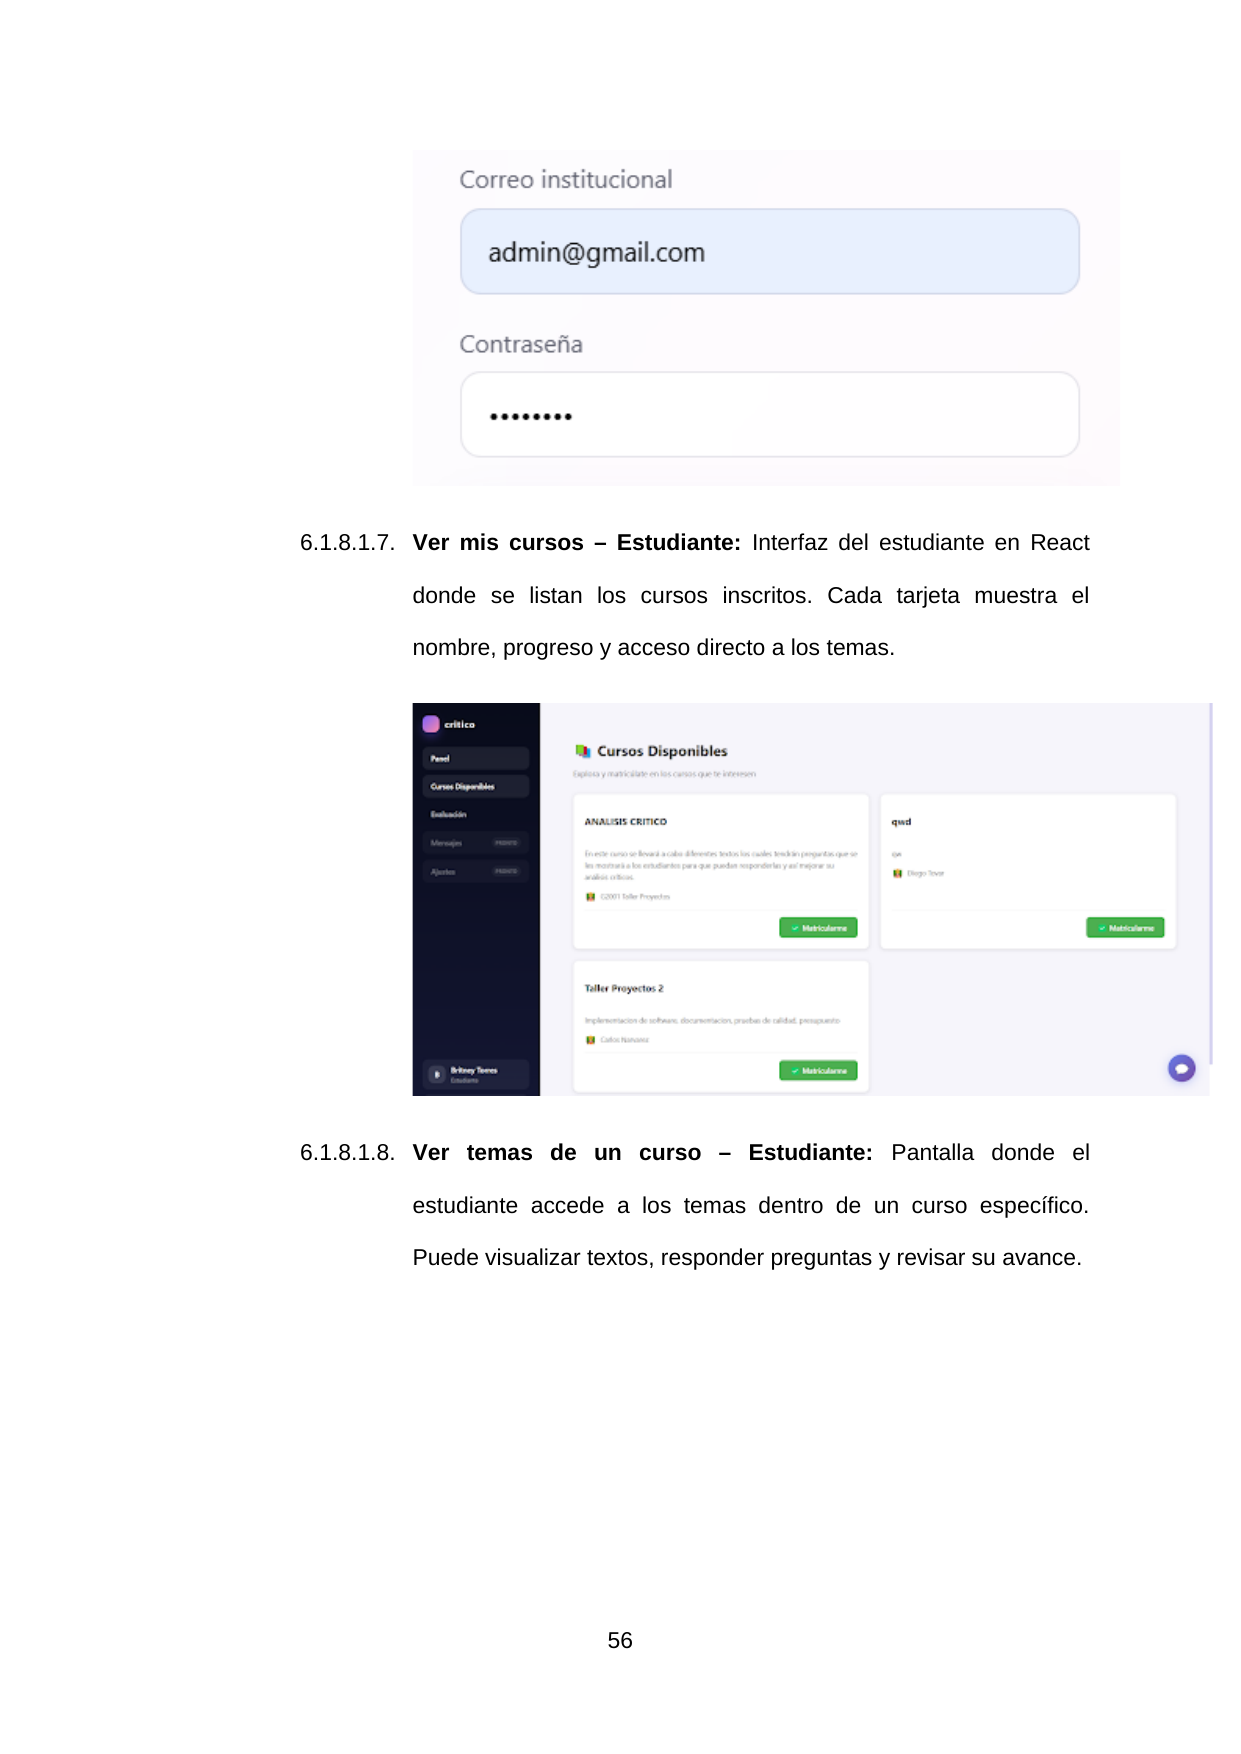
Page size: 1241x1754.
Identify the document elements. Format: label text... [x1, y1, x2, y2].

picture [412, 703, 1213, 1096]
list Ver mis cursos – Estudiante: Interfaz del estudiante en React donde se listan los cursos inscritos. Cada tarjeta muestra el nombre, progreso y acceso directo a los temas. [300, 529, 1090, 661]
list Ver temas de un curso – Estudiante: Pantalla donde el estudiante accede a los temas dentro de un curso específico. Puede visualizar textos, responder preguntas y revisar su avance. [300, 1139, 1090, 1271]
picture [412, 150, 1121, 486]
